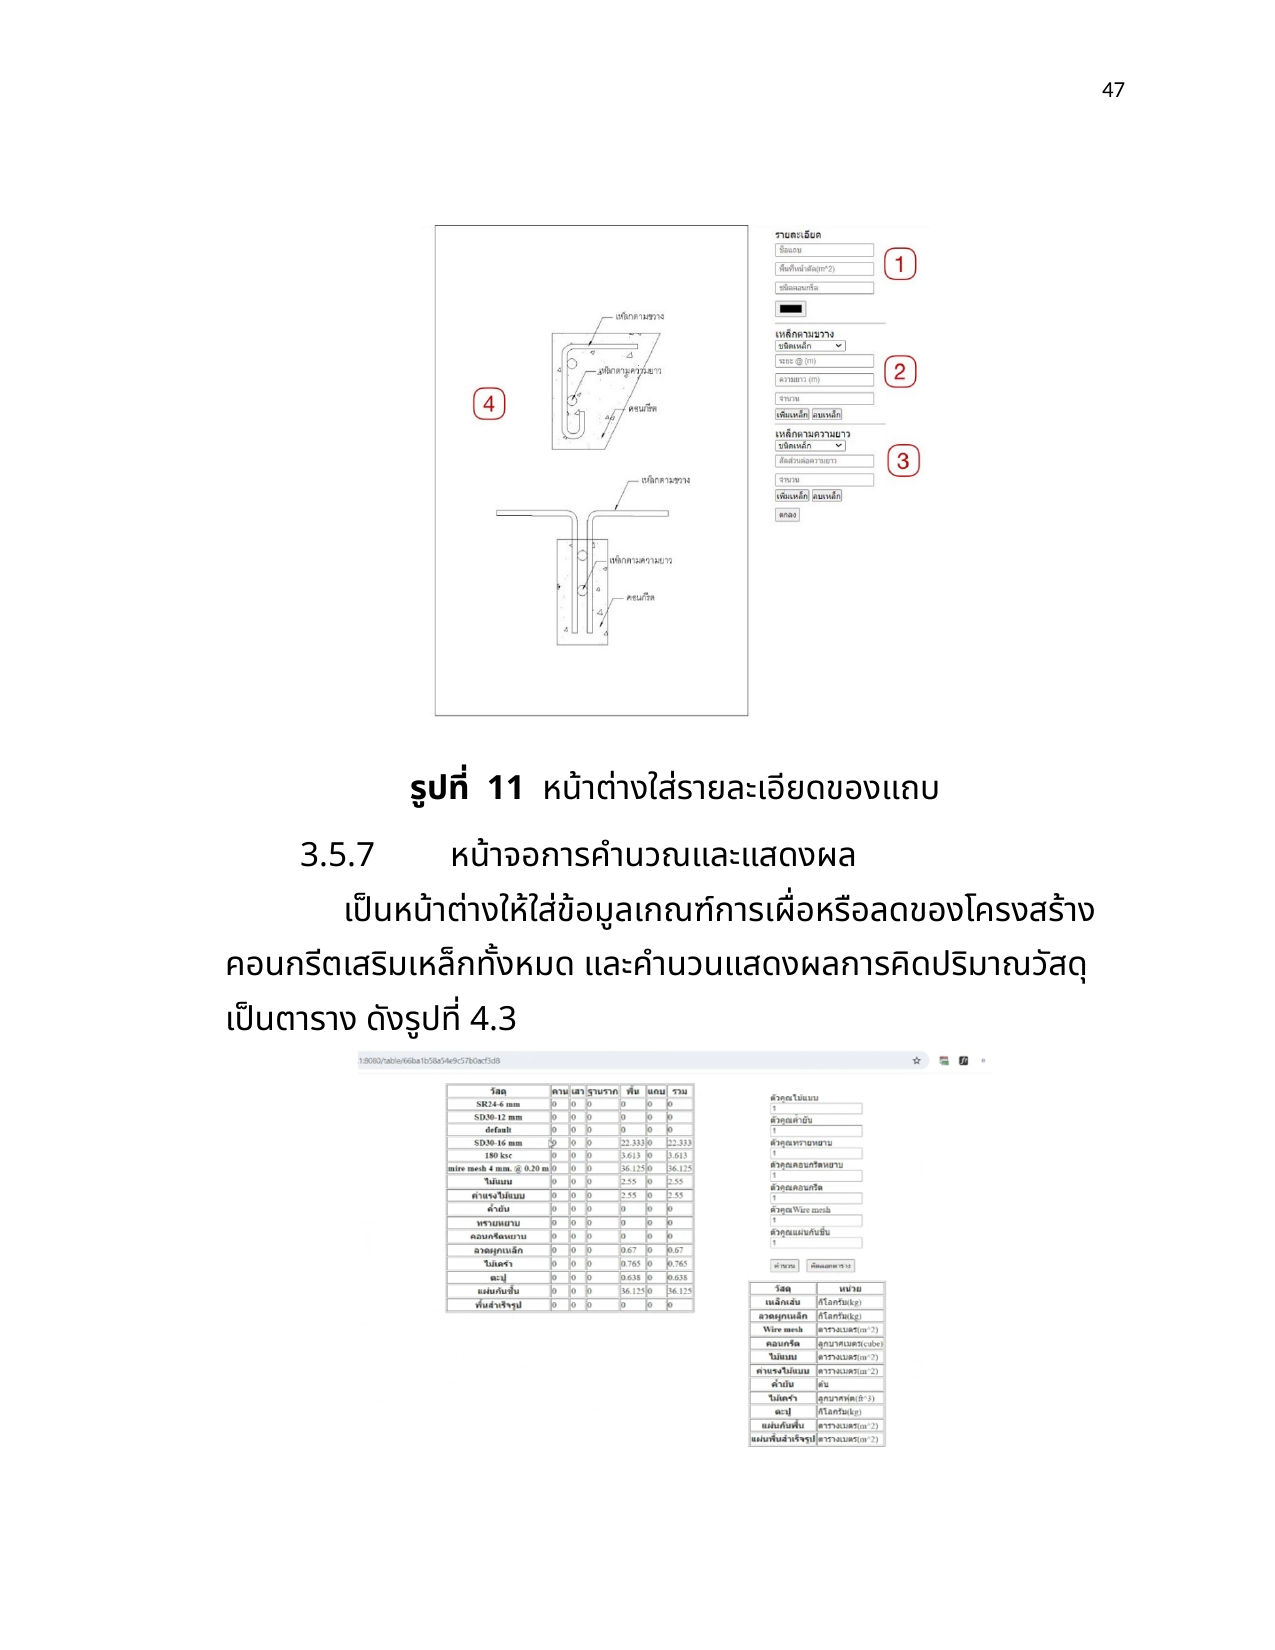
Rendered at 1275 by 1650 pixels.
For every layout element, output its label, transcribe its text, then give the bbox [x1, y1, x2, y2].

picture [357, 1049, 993, 1455]
subtitle 3.5.7 หน้าจอการคำนวณและแสดงผล [225, 831, 1125, 882]
picture [418, 225, 932, 719]
text เป็นหน้าต่างให้ใส่ข้อมูลเกณฑ์การเผื่อหรือลดของโครงสร้างคอนกรีตเสริมเหล็กทั้งหมด และคำนวนแสดงผลการคิดปริมาณวัสดุเป็นตาราง ดังรูปที่ 4.3 [225, 886, 1125, 1045]
text รูปที่ 11 หน้าต่างใส่รายละเอียดของแถบ [225, 764, 1125, 814]
